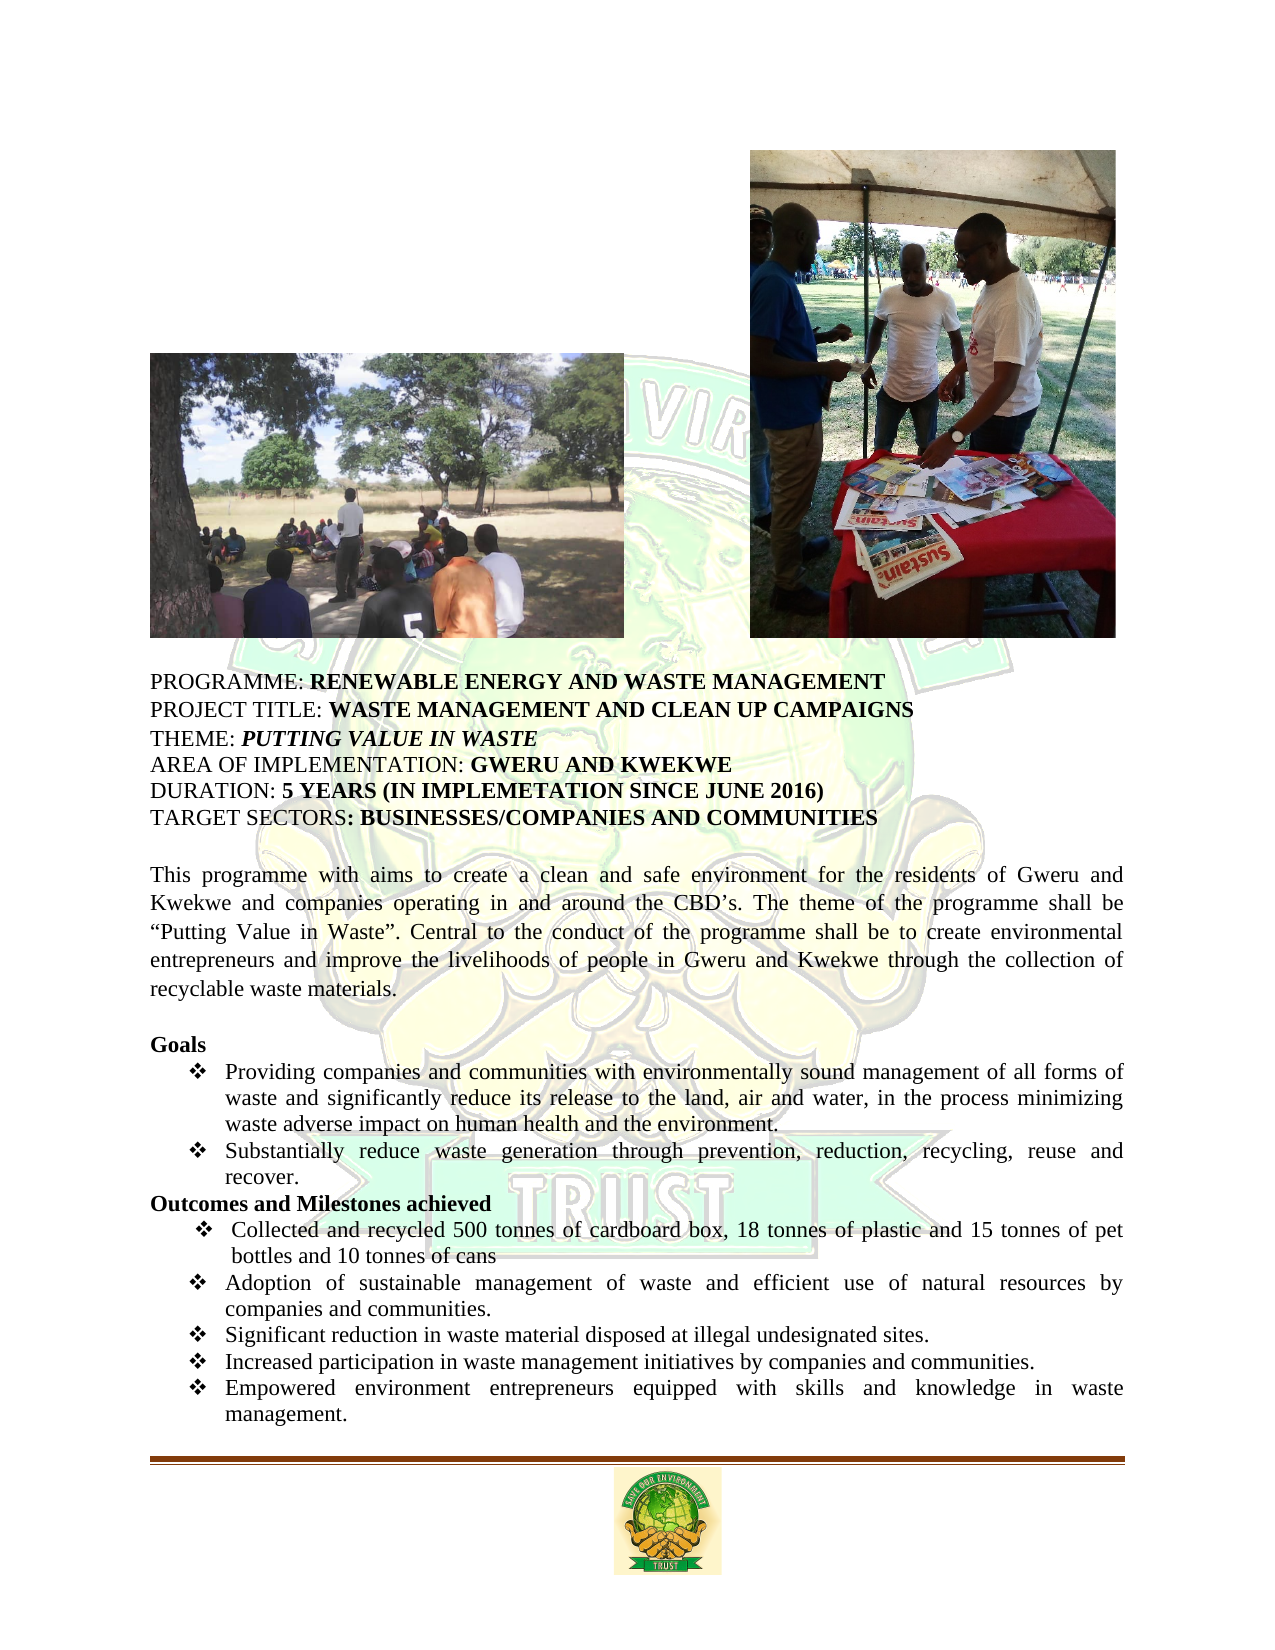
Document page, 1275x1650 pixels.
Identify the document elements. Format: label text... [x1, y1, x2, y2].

text Outcomes and Milestones achieved [150, 1189, 1125, 1216]
list Significant reduction in waste material disposed at illegal undesignated sites. [187, 1321, 1125, 1348]
picture [750, 150, 1116, 638]
text Goals [150, 1031, 1125, 1058]
list Adoption of sustainable management of waste and efficient use of natural resources by companies and communities. [187, 1269, 1125, 1321]
list Increased participation in waste management initiatives by companies and communities. [187, 1348, 1125, 1374]
picture [613, 1467, 722, 1575]
text AREA OF IMPLEMENTATION: GWERU AND KWEKWE [150, 751, 1125, 778]
text TARGET SECTORS: BUSINESSES/COMPANIES AND COMMUNITIES [150, 804, 1125, 830]
text THEME: PUTTING VALUE IN WASTE [150, 725, 1125, 751]
list Collected and recycled 500 tonnes of cardboard box, 18 tonnes of plastic and 15 tonnes of pet bottles and 10 tonnes of cans [194, 1216, 1125, 1269]
text PROGRAMME: RENEWABLE ENERGY AND WASTE MANAGEMENT [150, 668, 1125, 694]
list Empowered environment entrepreneurs equipped with skills and knowledge in waste management. [187, 1374, 1125, 1427]
text DURATION: 5 YEARS (IN IMPLEMETATION SINCE JUNE 2016) [150, 778, 1125, 804]
text PROJECT TITLE: WASTE MANAGEMENT AND CLEAN UP CAMPAIGNS [150, 696, 1125, 723]
list Substantially reduce waste generation through prevention, reduction, recycling, reuse and recover. [187, 1137, 1125, 1189]
list Providing companies and communities with environmentally sound management of all forms of waste and significantly reduce its release to the land, air and water, in the process minimizing waste adverse impact on human health and the environment. [187, 1058, 1125, 1137]
text This programme with aims to create a clean and safe environment for the residents of Gweru and Kwekwe and companies operating in and around the CBD’s. The theme of the programme shall be “Putting Value in Waste”. Central to the conduct of the programme shall be to create environmental entrepreneurs and improve the livelihoods of people in Gweru and Kwekwe through the collection of recyclable waste materials. [150, 861, 1125, 1001]
picture [150, 353, 624, 638]
